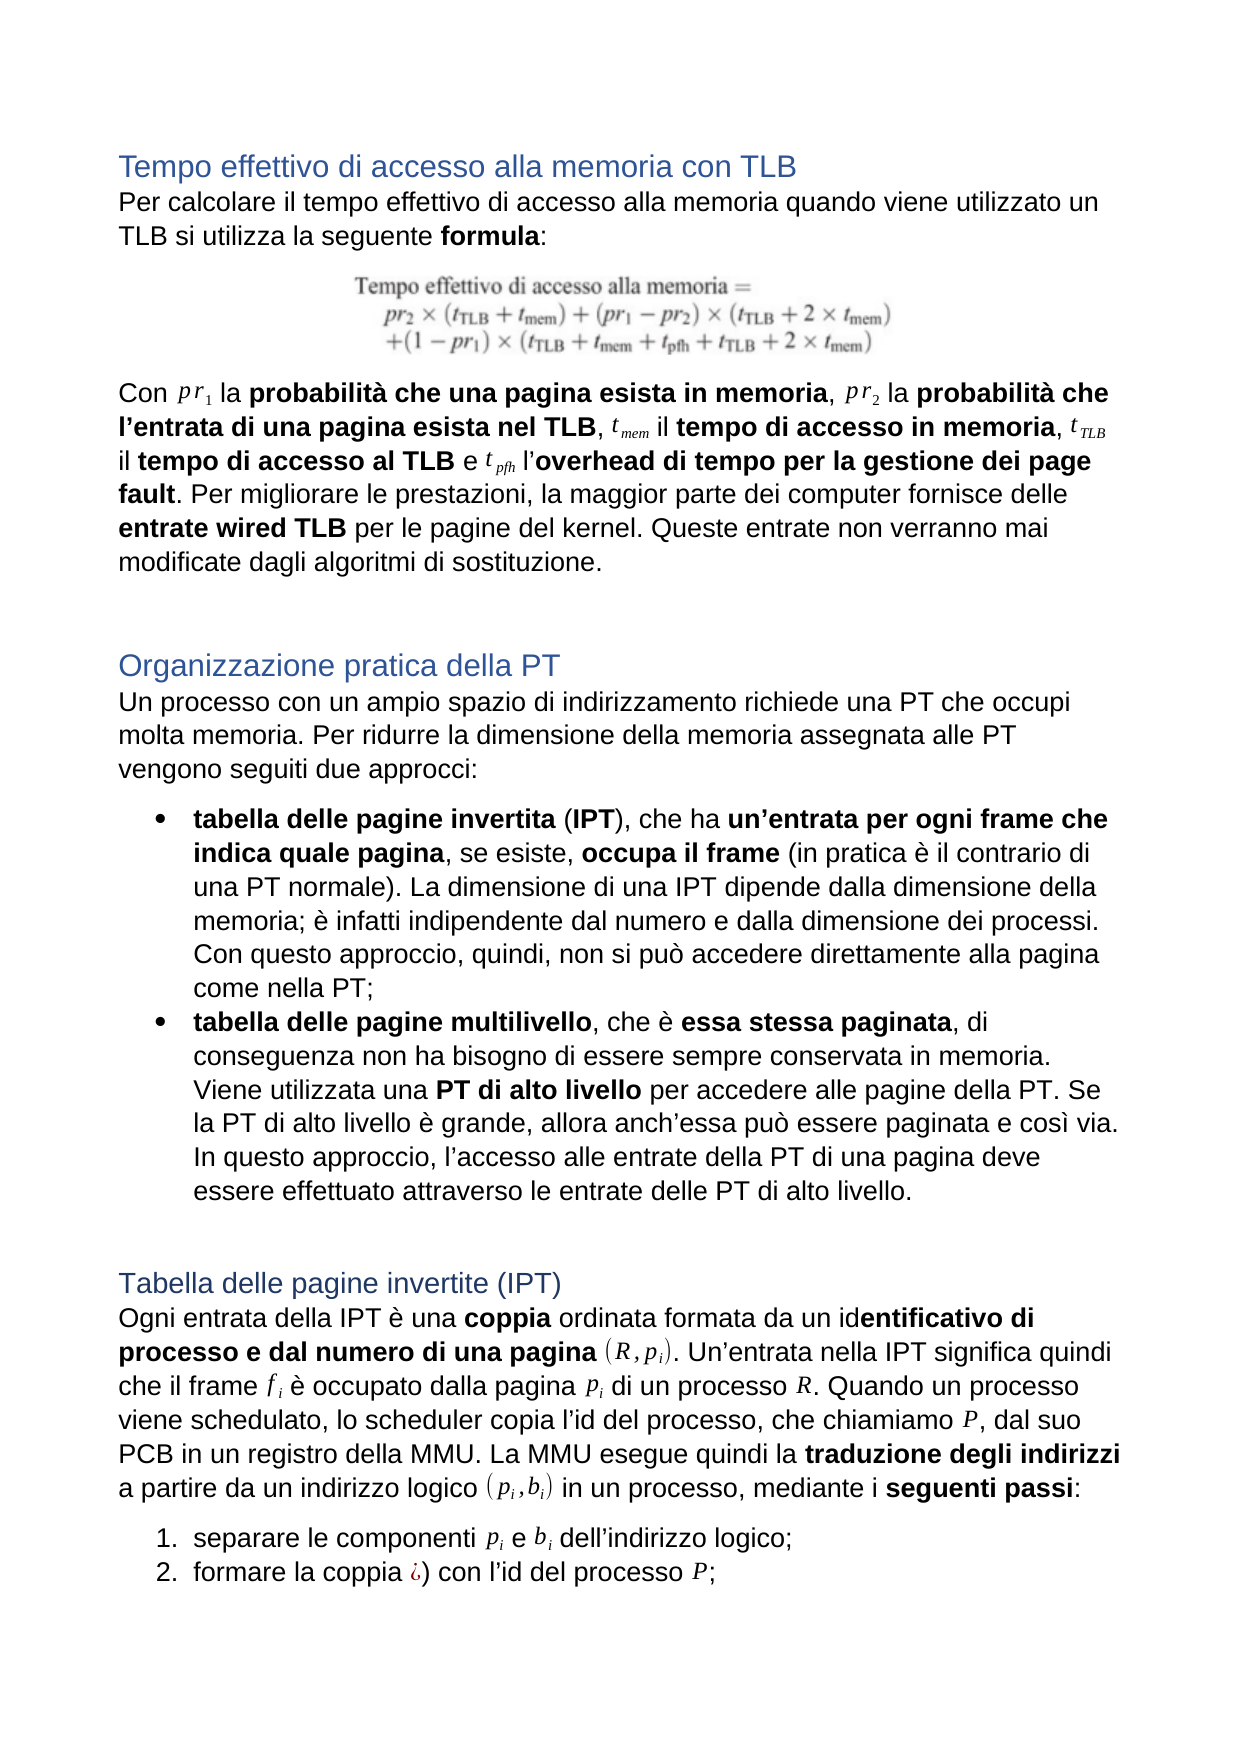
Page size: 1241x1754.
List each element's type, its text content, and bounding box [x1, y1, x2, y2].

picture [345, 270, 895, 358]
text Con la probabilità che una pagina esista in memoria, la probabilità che l’entrata di una pagina esista nel TLB, il tempo di accesso in memoria, il tempo di accesso al TLB e l’overhead di tempo per la gestione dei page fault. Per migliorare le prestazioni, la maggior parte dei computer fornisce delle entrate wired TLB per le pagine del kernel. Queste entrate non verranno mai modificate dagli algoritmi di sostituzione. [118, 377, 1122, 577]
text Ogni entrata della IPT è una coppia ordinata formata da un identificativo di processo e dal numero di una pagina . Un’entrata nella IPT significa quindi che il frame è occupato dalla pagina di un processo . Quando un processo viene schedulato, lo scheduler copia l’id del processo, che chiamiamo , dal suo PCB in un registro della MMU. La MMU esegue quindi la traduzione degli indirizzi a partire da un indirizzo logico in un processo, mediante i seguenti passi: [118, 1302, 1122, 1503]
list formare la coppia ) con l’id del processo ; [156, 1556, 1122, 1588]
text Un processo con un ampio spazio di indirizzamento richiede una PT che occupi molta memoria. Per ridurre la dimensione della memoria assegnata alle PT vengono seguiti due approcci: [118, 686, 1122, 784]
text Per calcolare il tempo effettivo di accesso alla memoria quando viene utilizzato un TLB si utilizza la seguente formula: [118, 186, 1122, 251]
subtitle Tabella delle pagine invertite (IPT) [118, 1266, 1122, 1299]
list tabella delle pagine multilivello, che è essa stessa paginata, di conseguenza non ha bisogno di essere sempre conservata in memoria. Viene utilizzata una PT di alto livello per accedere alle pagine della PT. Se la PT di alto livello è grande, allora anch’essa può essere paginata e così via. In questo approccio, l’accesso alle entrate della PT di una pagina deve essere effettuato attraverso le entrate delle PT di alto livello. [156, 1006, 1122, 1206]
subtitle Tempo effettivo di accesso alla memoria con TLB [118, 148, 1122, 183]
list separare le componenti e dell’indirizzo logico; [156, 1522, 1122, 1554]
list tabella delle pagine invertita (IPT), che ha un’entrata per ogni frame che indica quale pagina, se esiste, occupa il frame (in pratica è il contrario di una PT normale). La dimensione di una IPT dipende dalla dimensione della memoria; è infatti indipendente dal numero e dalla dimensione dei processi. Con questo approccio, quindi, non si può accedere direttamente alla pagina come nella PT; [156, 803, 1122, 1003]
subtitle Organizzazione pratica della PT [118, 647, 1122, 683]
